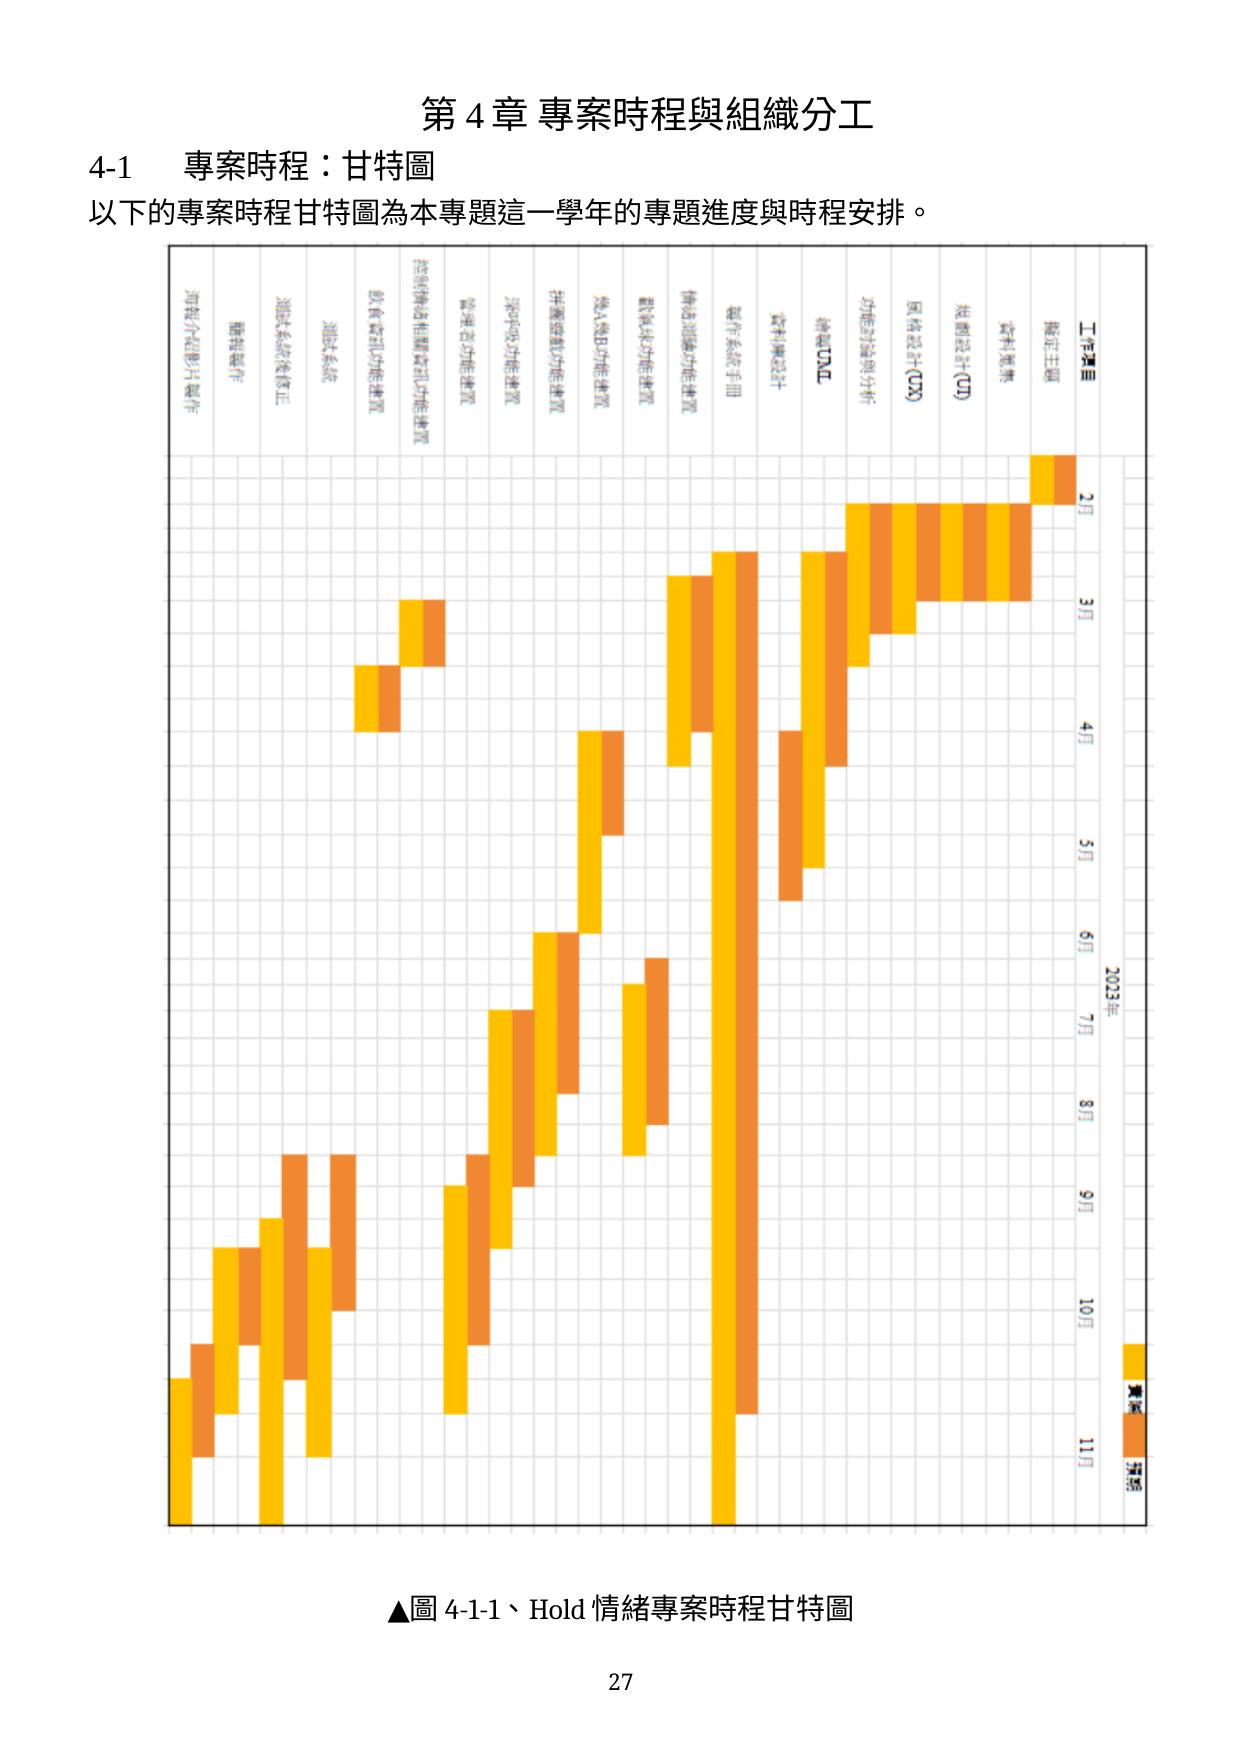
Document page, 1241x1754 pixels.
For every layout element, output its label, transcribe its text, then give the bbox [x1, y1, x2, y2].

text ▲圖4-1-1、Hold情緒專案時程甘特圖 [90, 1585, 1151, 1628]
picture [164, 243, 1154, 1534]
text 以下的專案時程甘特圖為本專題這一學年的專題進度與時程安排。 [89, 190, 1207, 232]
subtitle 第4章 專案時程與組織分工 [89, 85, 1207, 139]
subtitle 專案時程：甘特圖 [89, 139, 1207, 188]
